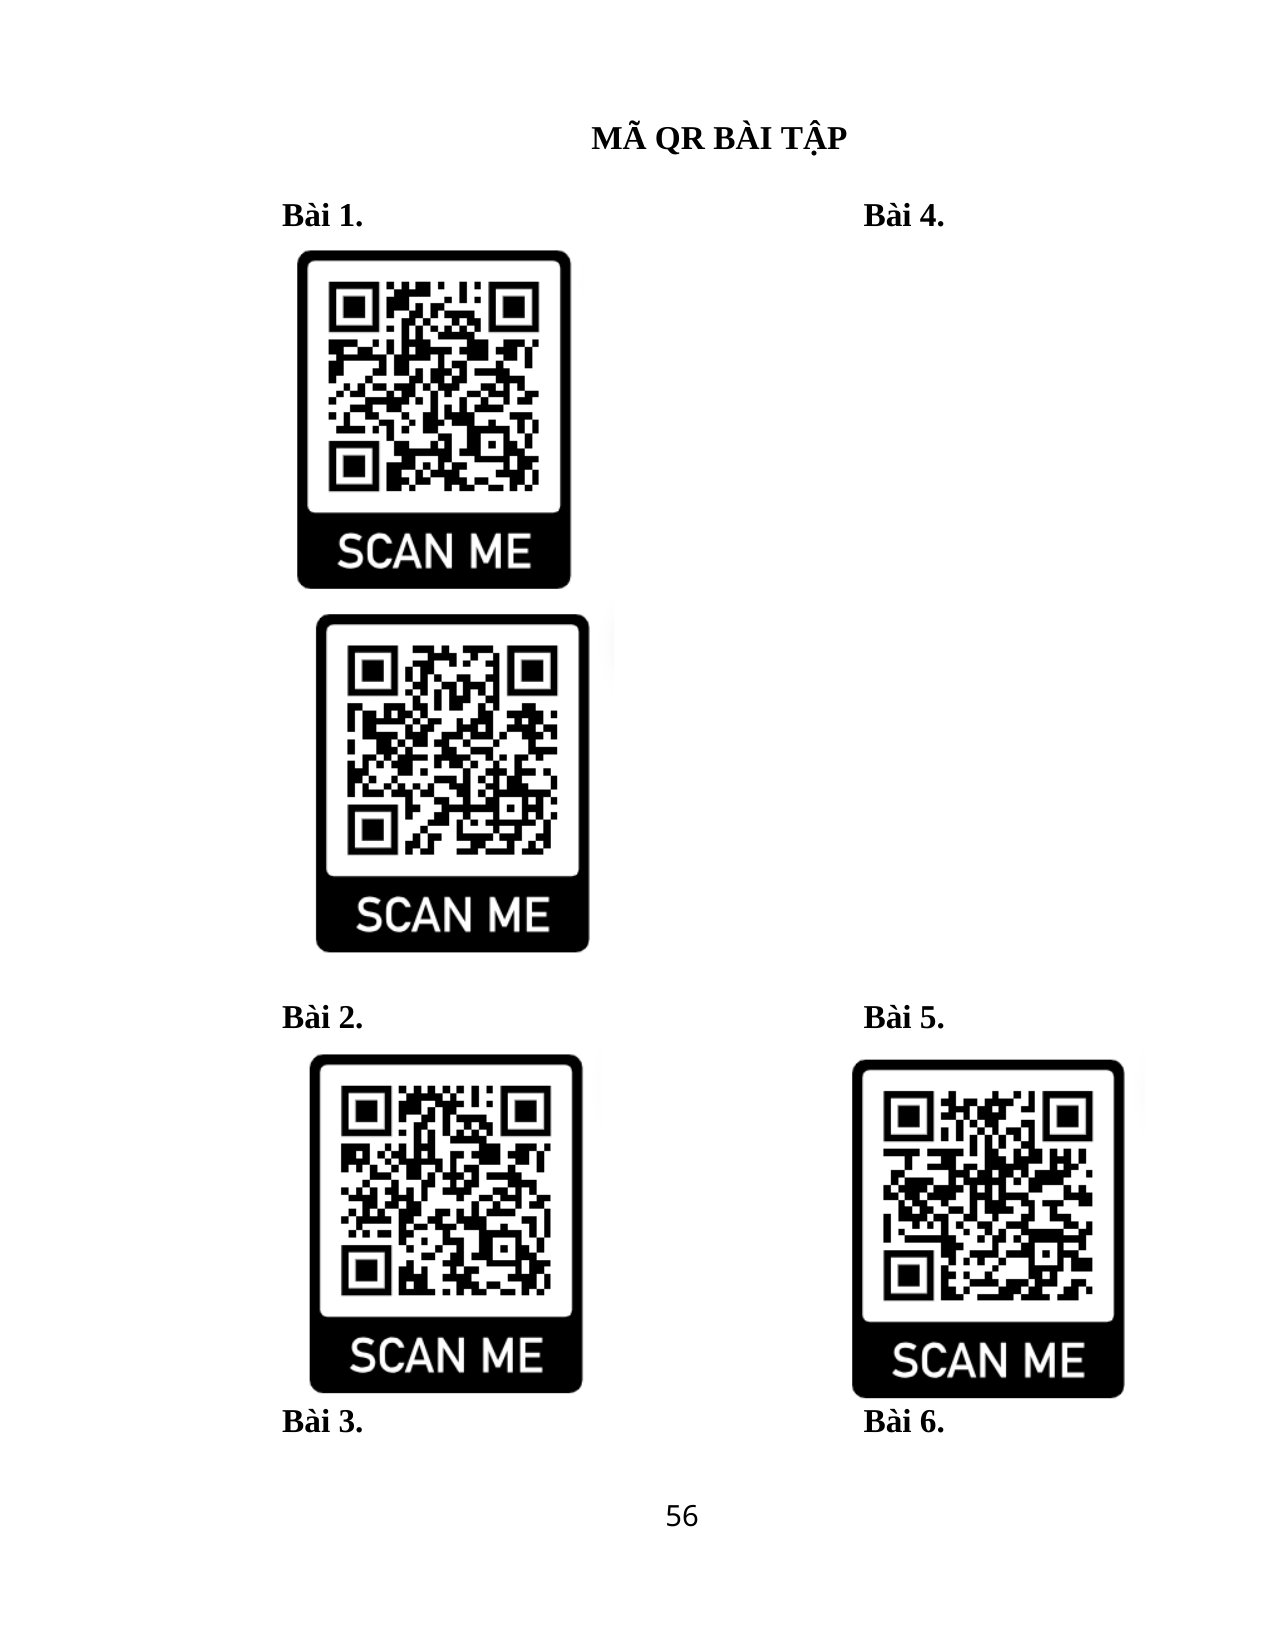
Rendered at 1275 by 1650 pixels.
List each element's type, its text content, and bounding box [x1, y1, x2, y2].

list MÃ QR BÀI TẬP [282, 118, 1157, 156]
picture [826, 1036, 1145, 1402]
list Bài 1. Bài 4. [282, 195, 1157, 233]
list Bài 3. Bài 6. [282, 1401, 1157, 1439]
picture [281, 233, 615, 960]
list Bài 2. Bài 5. [282, 998, 1157, 1036]
picture [281, 1042, 602, 1402]
